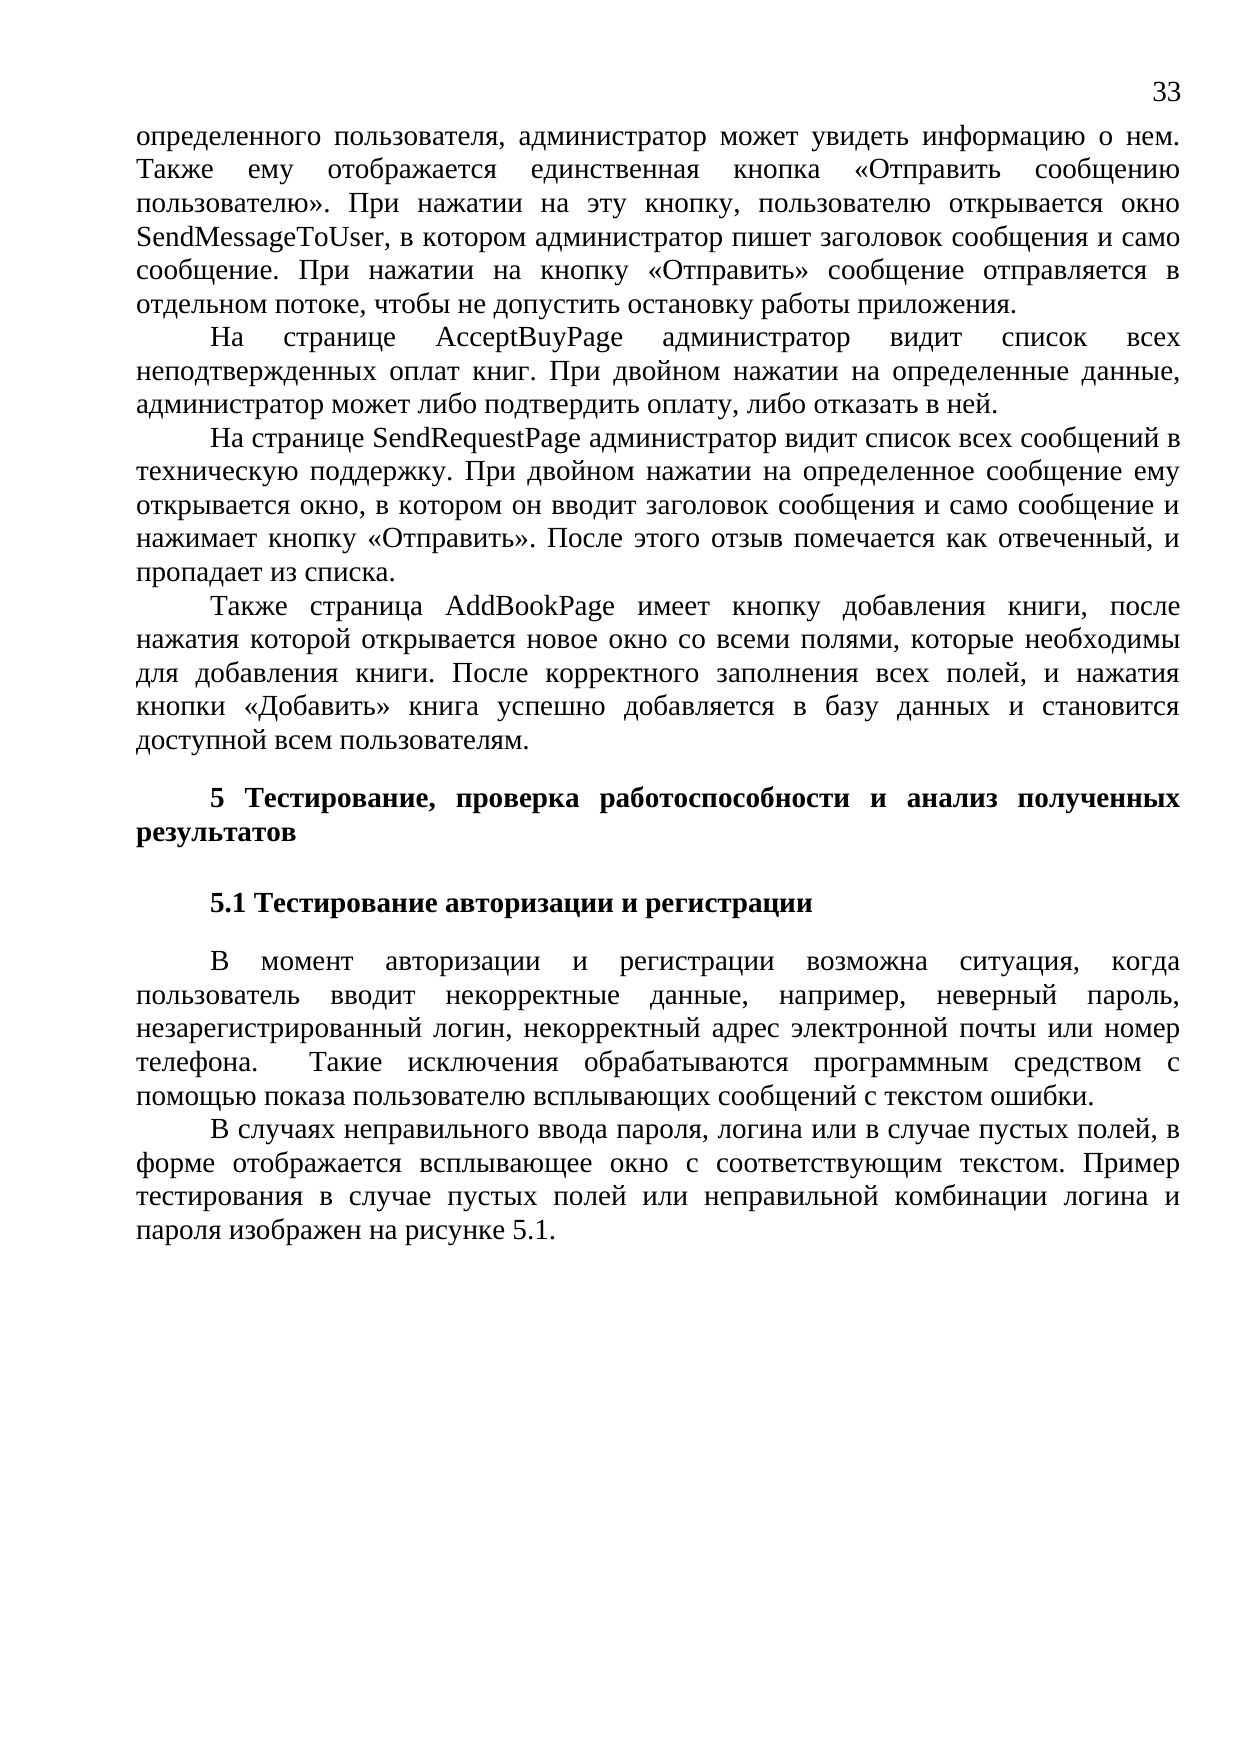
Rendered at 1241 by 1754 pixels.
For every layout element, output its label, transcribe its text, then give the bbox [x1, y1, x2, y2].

text В случаях неправильного ввода пароля, логина или в случае пустых полей, в форме отображается всплывающее окно с соответствующим текстом. Пример тестирования в случае пустых полей или неправильной комбинации логина и пароля изображен на рисунке 5.1. [136, 1111, 1181, 1245]
text Также страница AddBookPage имеет кнопку добавления книги, после нажатия которой открывается новое окно со всеми полями, которые необходимы для добавления книги. После корректного заполнения всех полей, и нажатия кнопки «Добавить» книга успешно добавляется в базу данных и становится доступной всем пользователям. [136, 588, 1181, 755]
text На странице SendRequestPage администратор видит список всех сообщений в техническую поддержку. При двойном нажатии на определенное сообщение ему открывается окно, в котором он вводит заголовок сообщения и само сообщение и нажимает кнопку «Отправить». После этого отзыв помечается как отвеченный, и пропадает из списка. [136, 420, 1181, 588]
text В момент авторизации и регистрации возможна ситуация, когда пользователь вводит некорректные данные, например, неверный пароль, незарегистрированный логин, некорректный адрес электронной почты или номер телефона. Такие исключения обрабатываются программным средством с помощью показа пользователю всплывающих сообщений с текстом ошибки. [136, 943, 1181, 1111]
text На странице AcceptBuyPage администратор видит список всех неподтвержденных оплат книг. При двойном нажатии на определенные данные, администратор может либо подтвердить оплату, либо отказать в ней. [136, 319, 1181, 420]
subtitle 5 Тестирование, проверка работоспособности и анализ полученных результатов [136, 780, 1181, 847]
subtitle 5.1 Тестирование авторизации и регистрации [136, 885, 1181, 918]
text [136, 118, 1181, 319]
